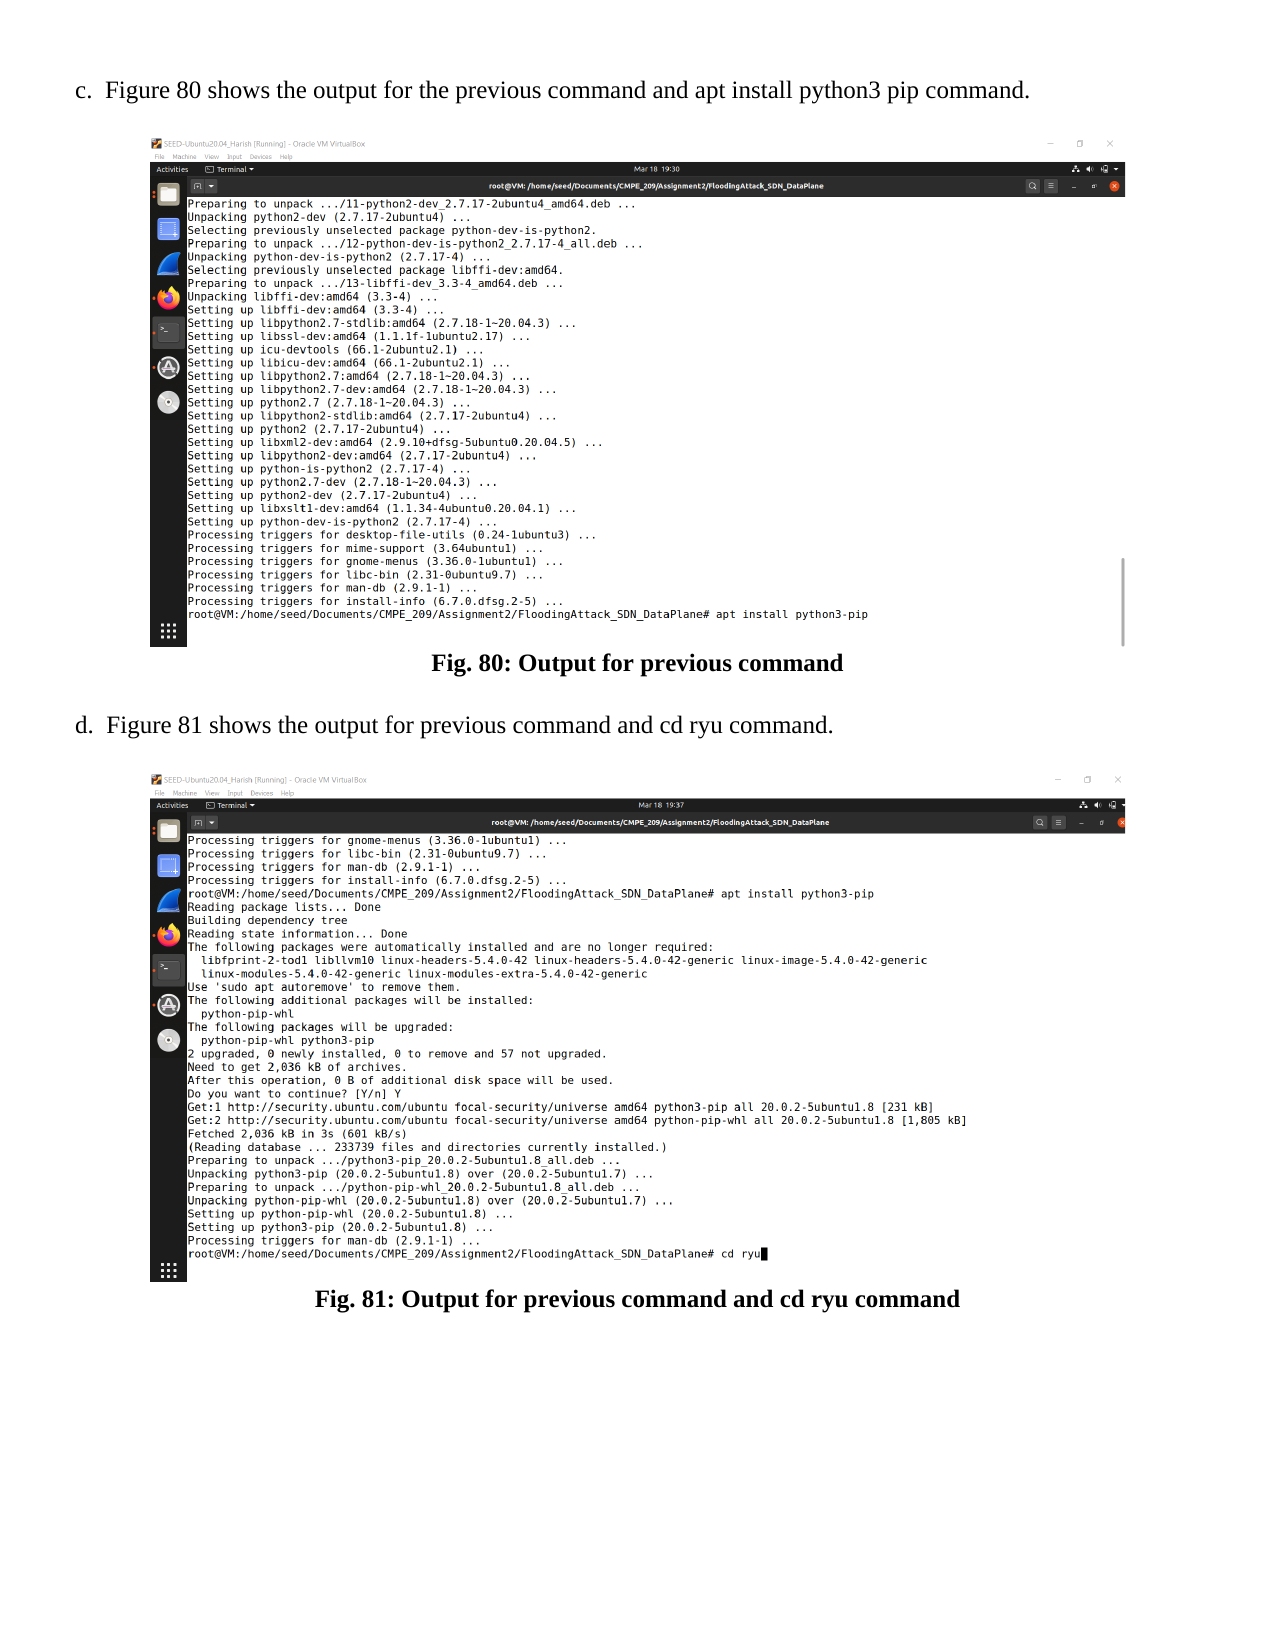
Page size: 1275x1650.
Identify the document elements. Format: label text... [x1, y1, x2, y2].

list c. Figure 80 shows the output for the previous command and apt install python3 pip command. [75, 75, 1200, 104]
picture [150, 772, 1125, 1282]
list d. Figure 81 shows the output for previous command and cd ryu command. [75, 711, 1200, 739]
picture [150, 137, 1125, 647]
